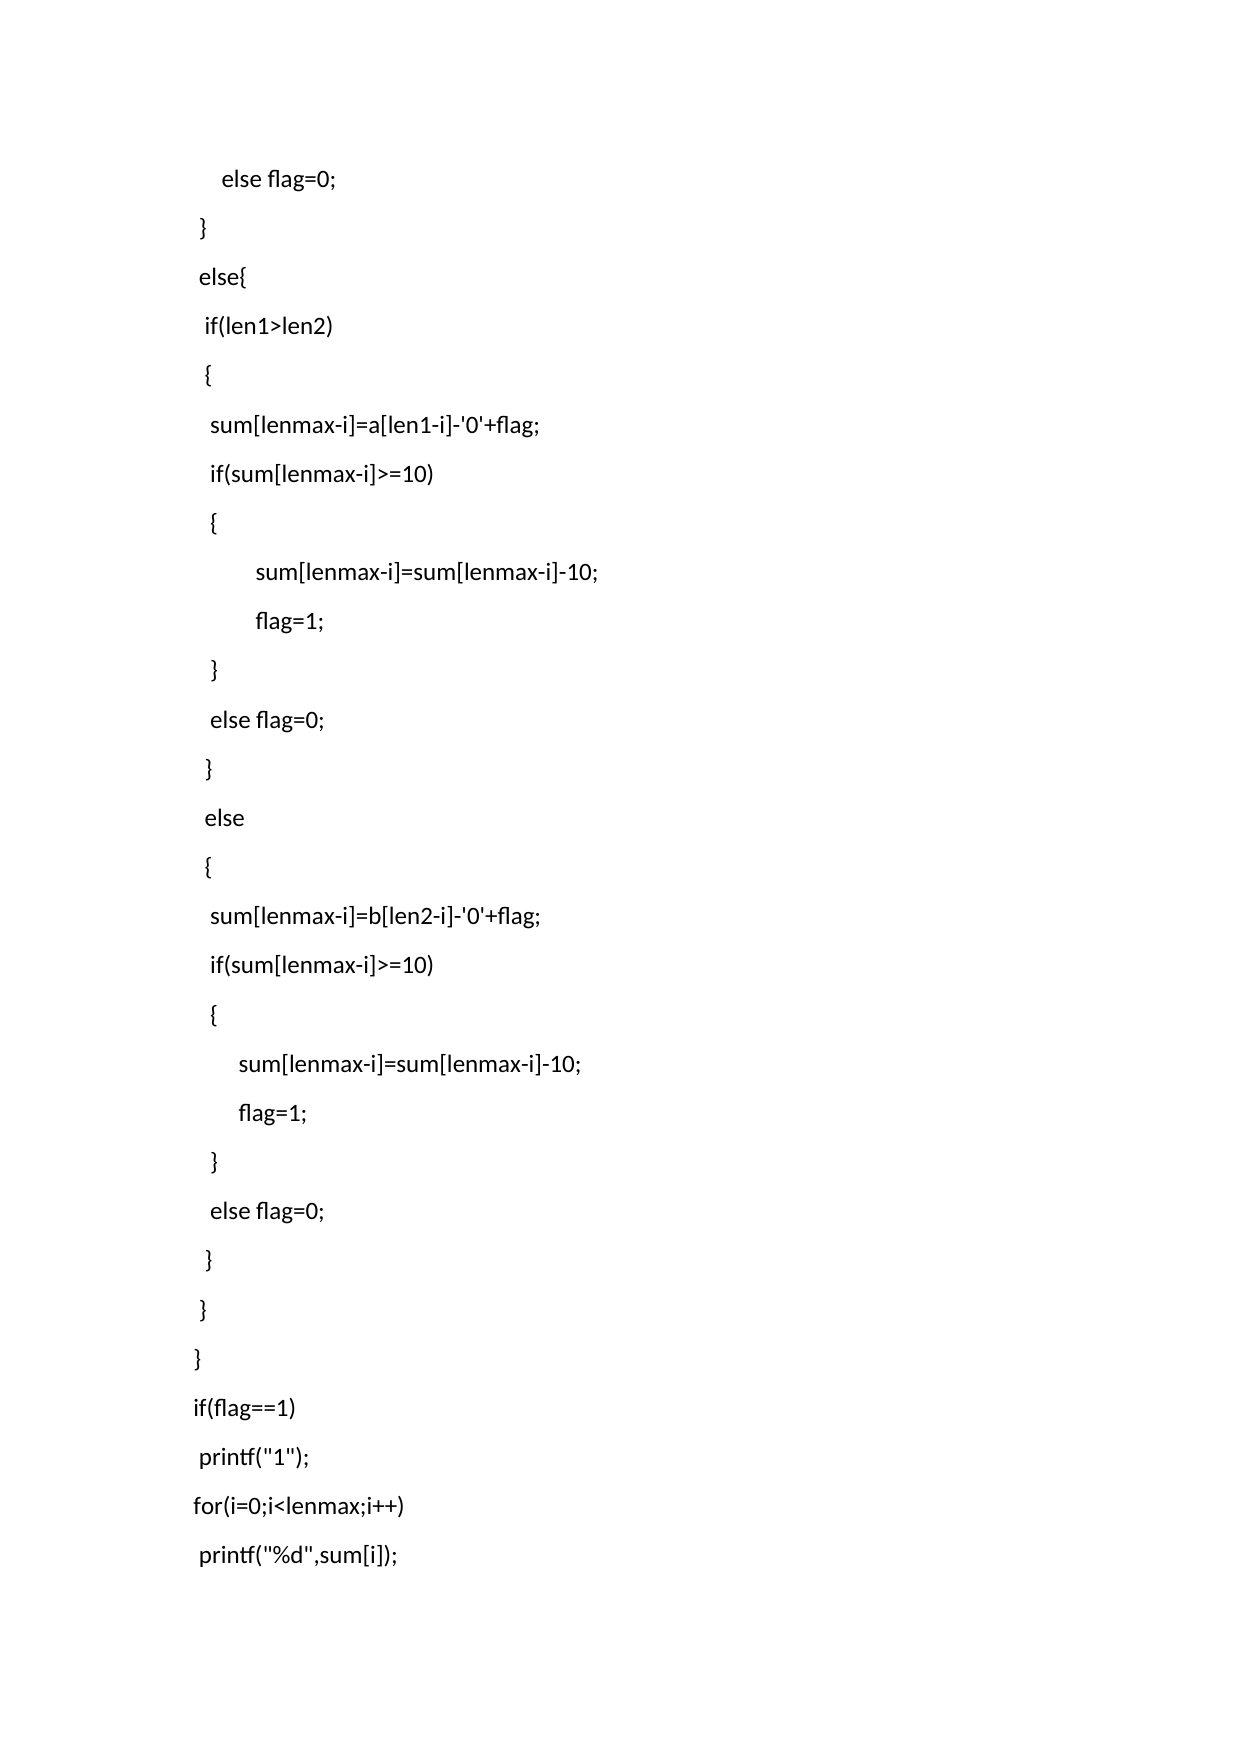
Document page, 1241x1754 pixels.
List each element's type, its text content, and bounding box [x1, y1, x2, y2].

text { [187, 359, 1053, 391]
text { [187, 998, 1053, 1030]
text if(sum[lenmax-i]>=10) [187, 949, 1053, 981]
text if(len1>len2) [187, 309, 1053, 342]
text else flag=0; [187, 703, 1053, 735]
text { [187, 506, 1053, 539]
text for(i=0;i<lenmax;i++) [187, 1489, 1053, 1522]
text } [187, 1293, 1053, 1325]
text if(sum[lenmax-i]>=10) [187, 457, 1053, 489]
text else flag=0; [187, 1194, 1053, 1227]
text sum[lenmax-i]=sum[lenmax-i]-10; [187, 555, 1053, 588]
text } [187, 211, 1053, 244]
text sum[lenmax-i]=sum[lenmax-i]-10; [187, 1047, 1053, 1079]
text else flag=0; [187, 162, 1053, 194]
text } [187, 654, 1053, 686]
text } [187, 1342, 1053, 1374]
text } [187, 752, 1053, 784]
text } [187, 1145, 1053, 1178]
text else [187, 801, 1053, 834]
text printf("%d",sum[i]); [187, 1539, 1053, 1571]
text sum[lenmax-i]=b[len2-i]-'0'+flag; [187, 899, 1053, 932]
text } [187, 1244, 1053, 1276]
text sum[lenmax-i]=a[len1-i]-'0'+flag; [187, 408, 1053, 440]
text { [187, 850, 1053, 883]
text if(flag==1) [187, 1391, 1053, 1424]
text flag=1; [187, 1096, 1053, 1129]
text else{ [187, 260, 1053, 293]
text printf("1"); [187, 1440, 1053, 1473]
text flag=1; [187, 604, 1053, 637]
